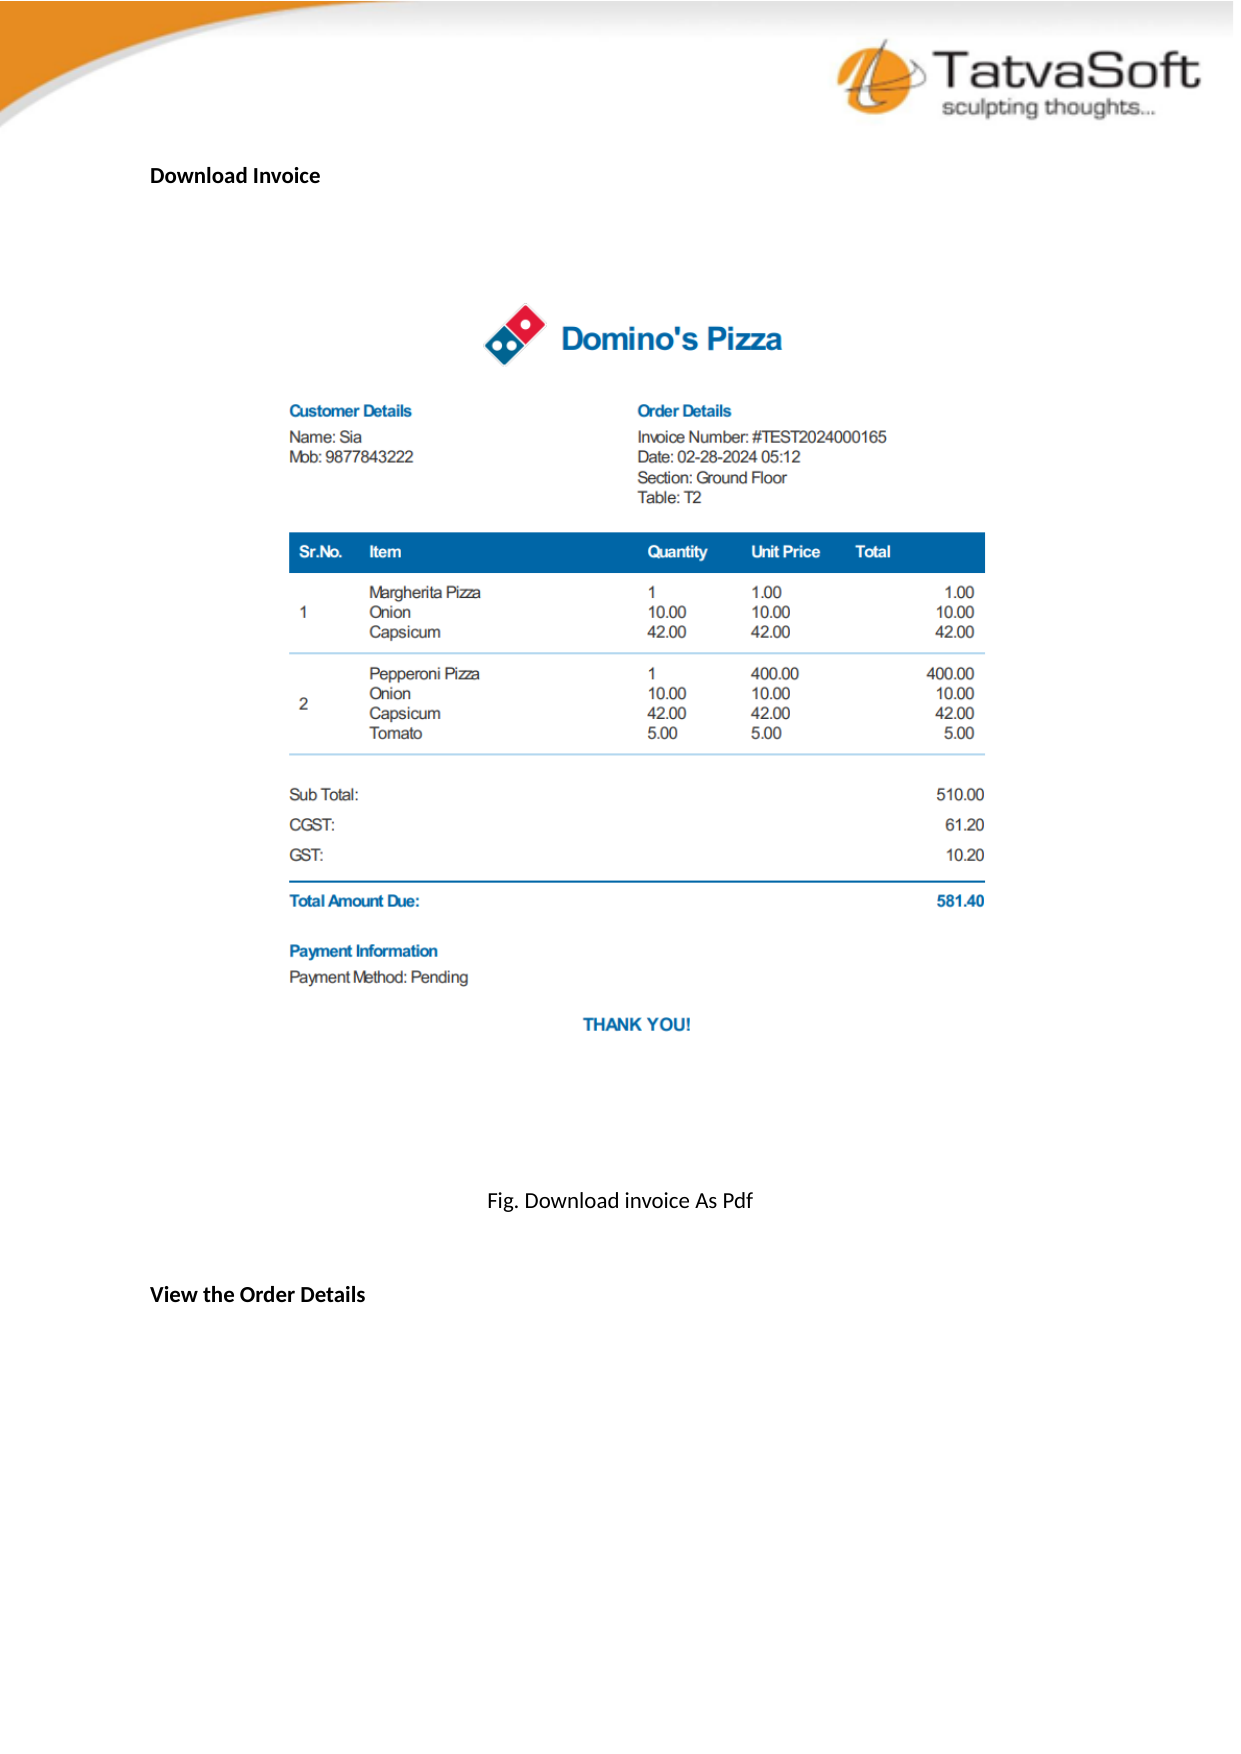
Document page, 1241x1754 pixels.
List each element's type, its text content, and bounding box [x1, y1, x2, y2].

picture [212, 254, 1080, 1184]
text View the Order Details [150, 1280, 1090, 1308]
picture [0, 1, 1234, 159]
text Download Invoice [150, 106, 1090, 189]
